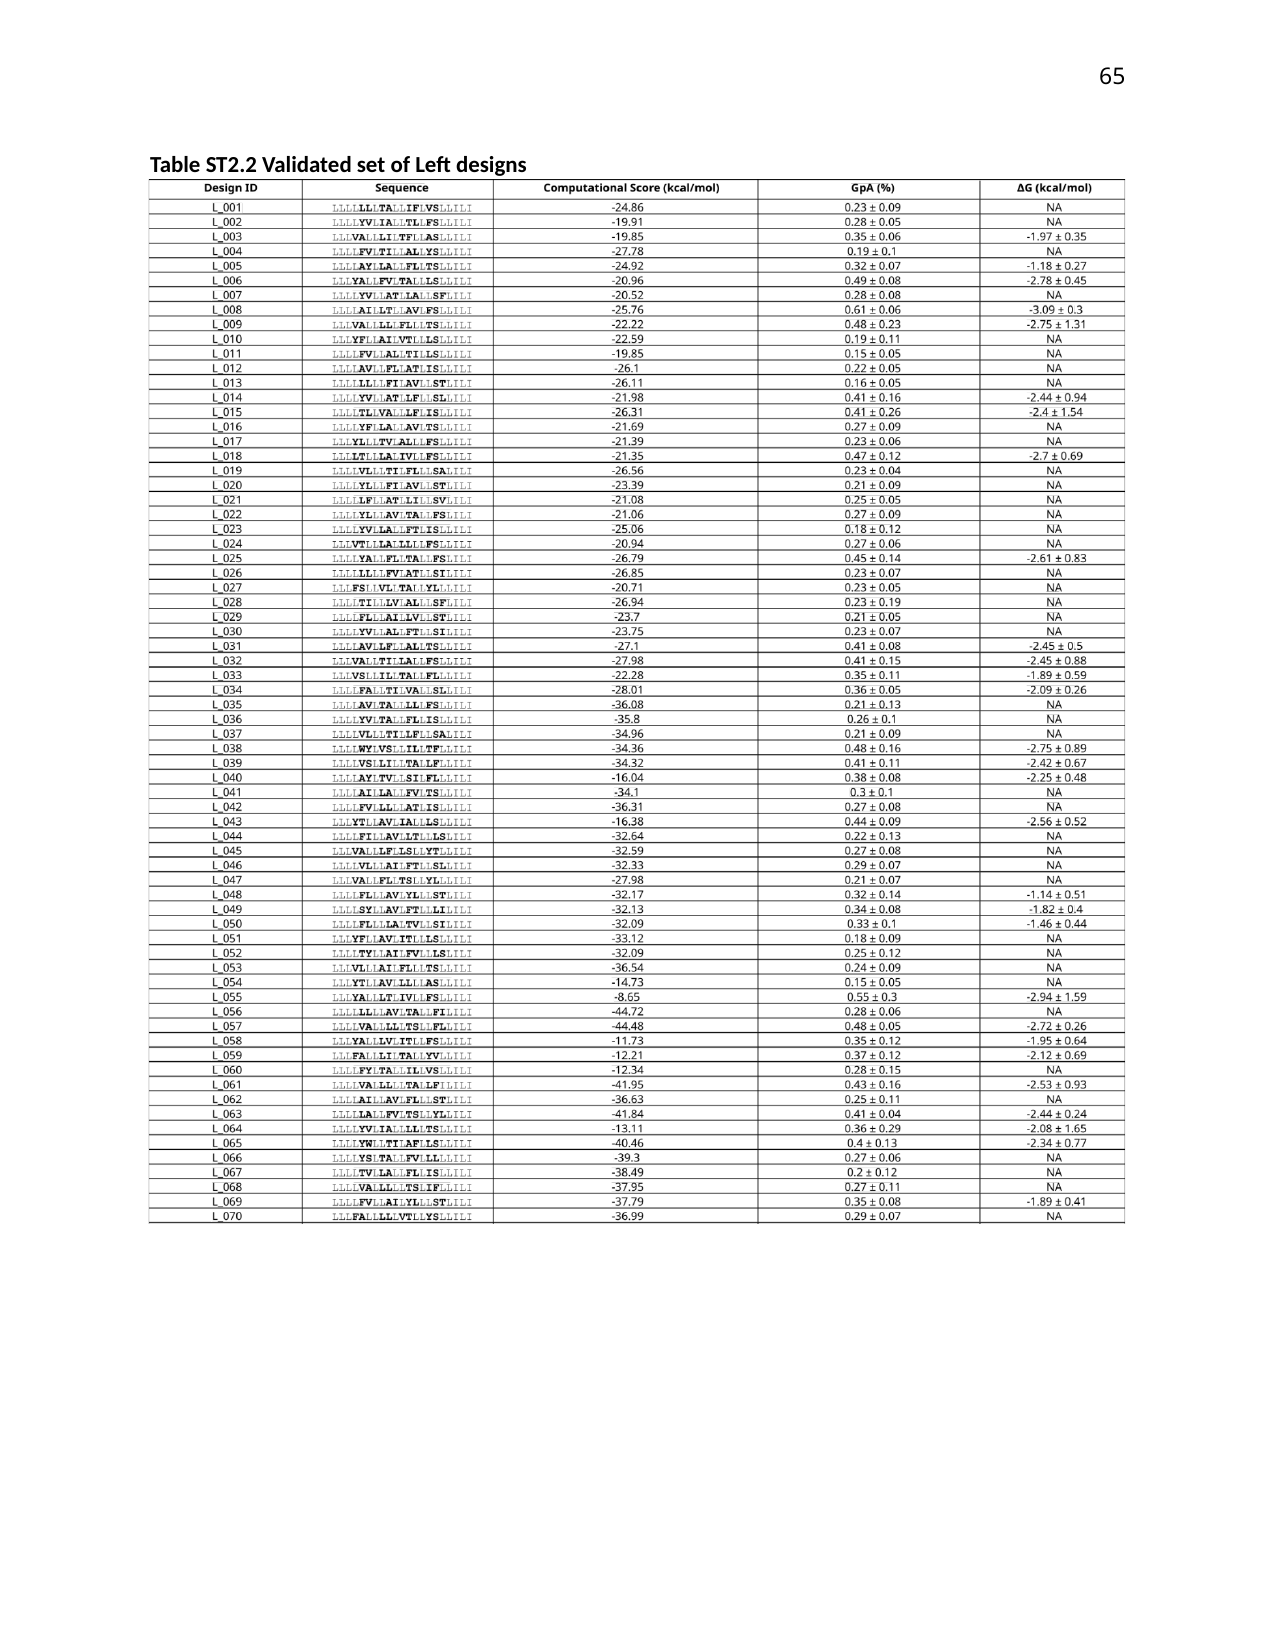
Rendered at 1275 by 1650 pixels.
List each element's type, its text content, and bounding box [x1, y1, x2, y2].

picture [148, 179, 1125, 1224]
text Table ST2.2 Validated set of Left designs [150, 150, 1125, 178]
